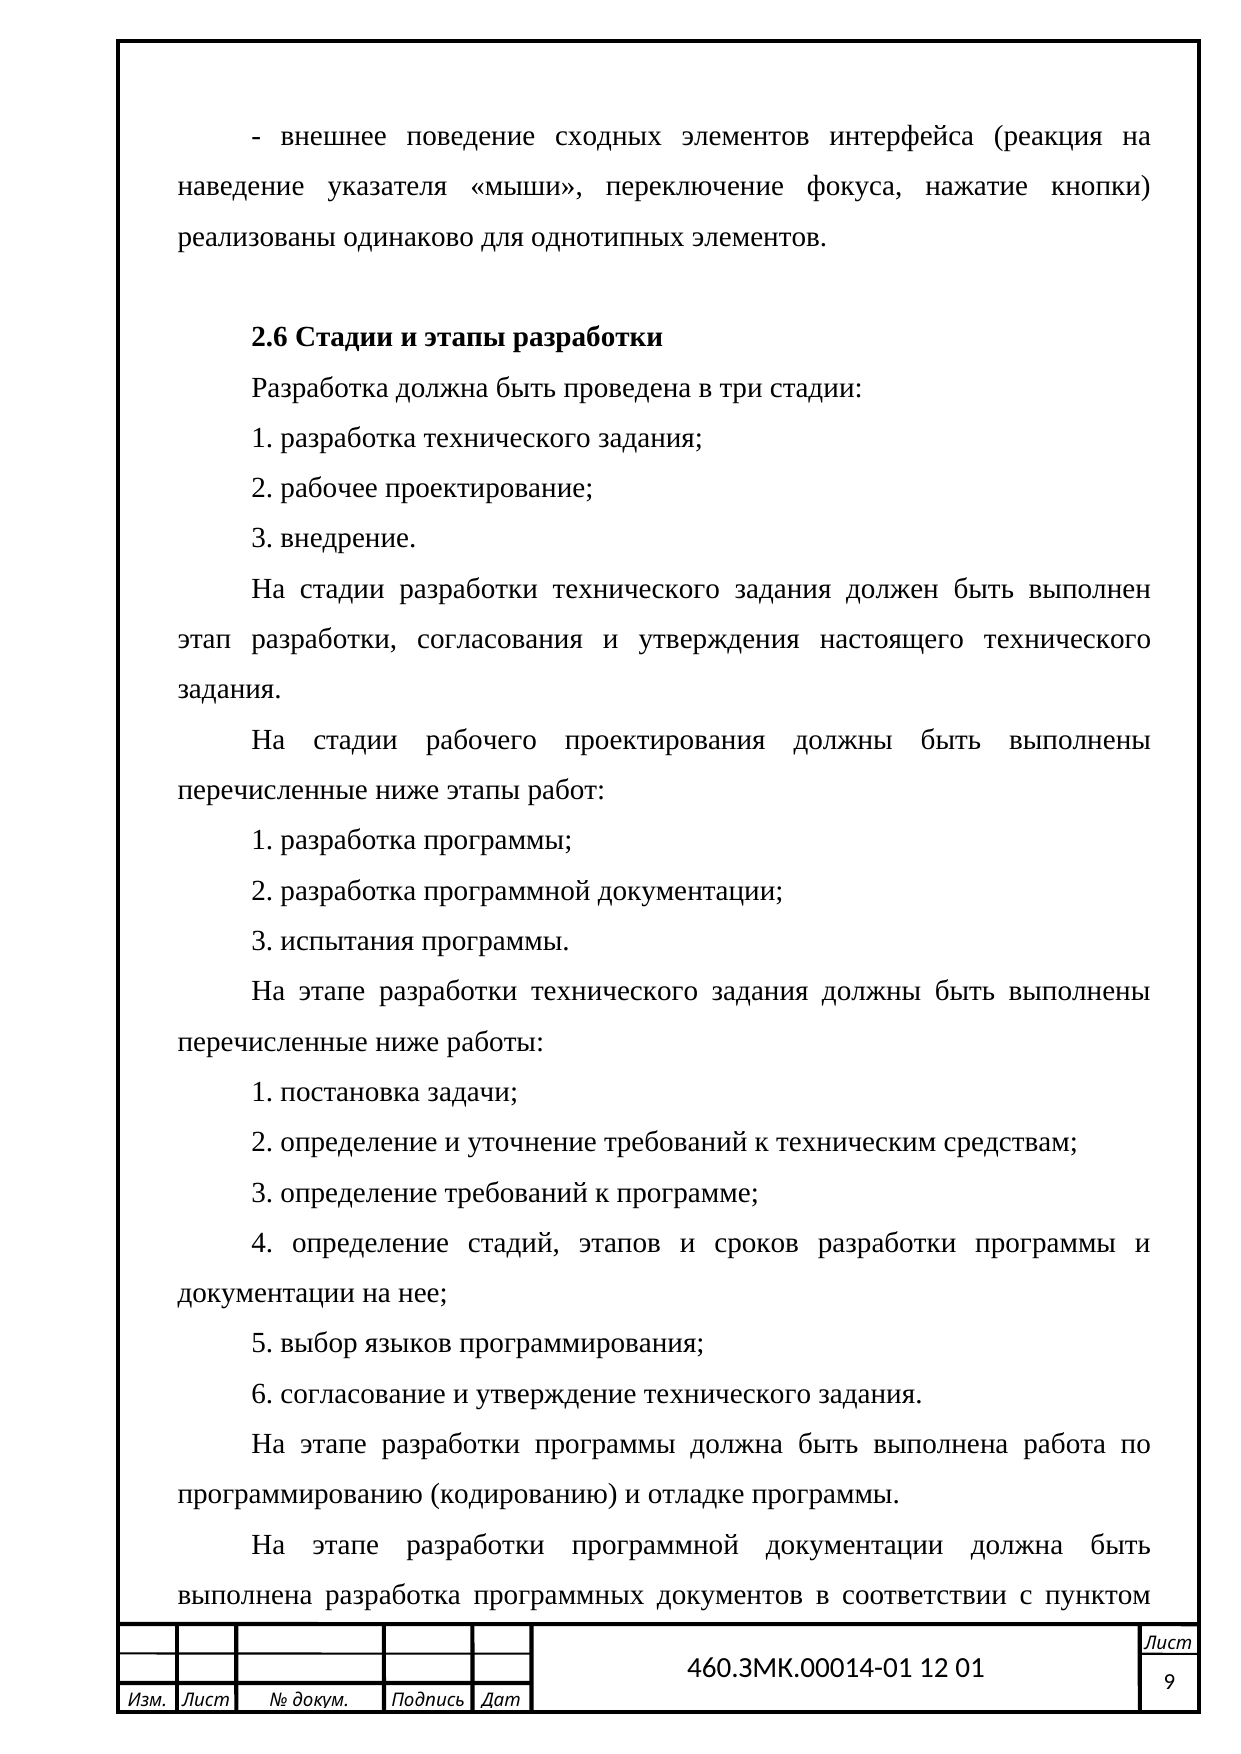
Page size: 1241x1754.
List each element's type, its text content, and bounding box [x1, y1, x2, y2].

text - внешнее поведение сходных элементов интерфейса (реакция на наведение указателя «мыши», переключение фокуса, нажатие кнопки) реализованы одинаково для однотипных элементов. [177, 118, 1152, 252]
text 1. разработка программы; [177, 822, 1152, 856]
text На стадии разработки технического задания должен быть выполнен этап разработки, согласования и утверждения настоящего технического задания. [177, 571, 1152, 705]
text 2. определение и уточнение требований к техническим средствам; [177, 1124, 1152, 1158]
text 1. постановка задачи; [177, 1074, 1152, 1108]
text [177, 1527, 1152, 1611]
text 6. согласование и утверждение технического задания. [177, 1376, 1152, 1409]
text 3. испытания программы. [177, 923, 1152, 957]
text На этапе разработки технического задания должны быть выполнены перечисленные ниже работы: [177, 973, 1152, 1057]
text 3. определение требований к программе; [177, 1175, 1152, 1208]
text 2. рабочее проектирование; [177, 470, 1152, 504]
text Разработка должна быть проведена в три стадии: [177, 370, 1152, 403]
text 1. разработка технического задания; [177, 420, 1152, 453]
text На стадии рабочего проектирования должны быть выполнены перечисленные ниже этапы работ: [177, 722, 1152, 806]
text 4. определение стадий, этапов и сроков разработки программы и документации на нее; [177, 1225, 1152, 1309]
text На этапе разработки программы должна быть выполнена работа по программированию (кодированию) и отладке программы. [177, 1426, 1152, 1510]
text 5. выбор языков программирования; [177, 1326, 1152, 1359]
text 2.6 Стадии и этапы разработки [177, 319, 1152, 353]
text 2. разработка программной документации; [177, 873, 1152, 906]
text 3. внедрение. [177, 521, 1152, 554]
